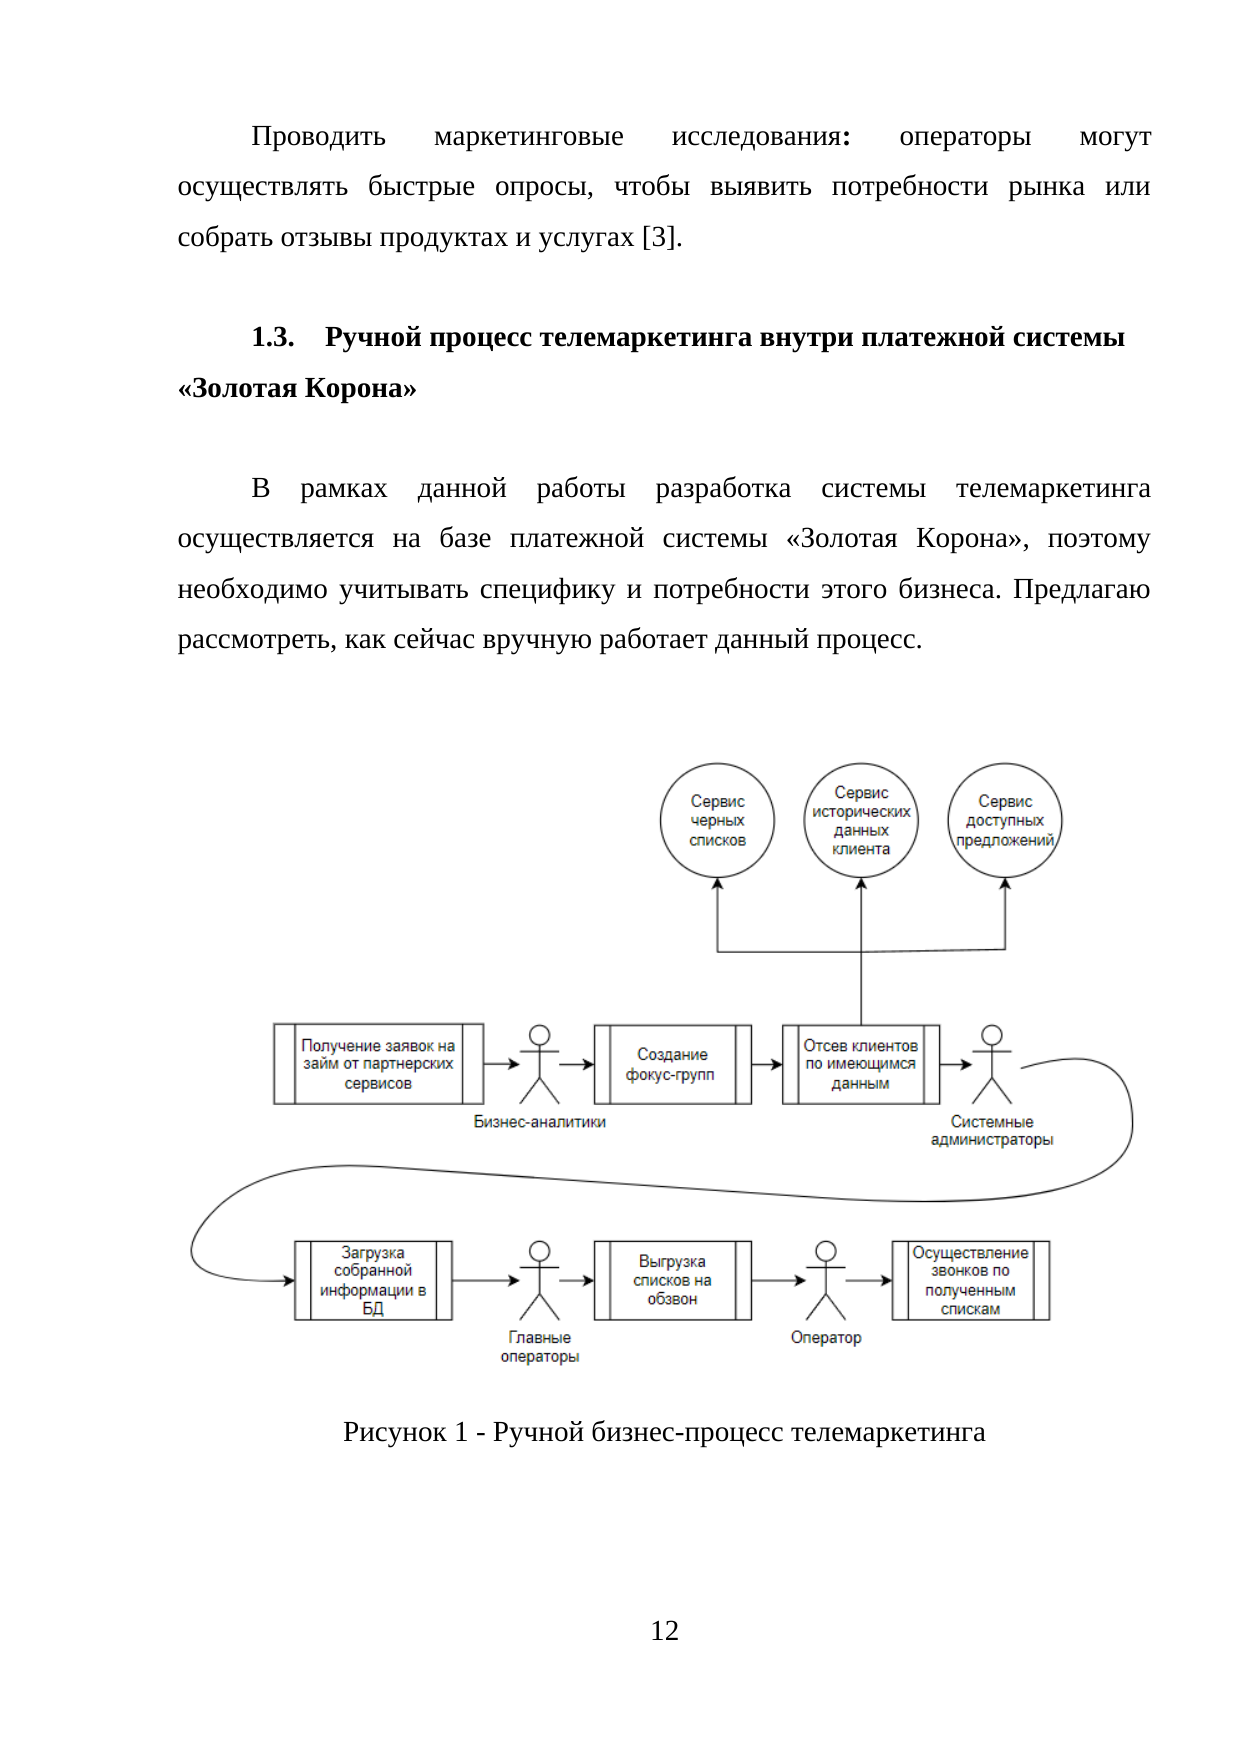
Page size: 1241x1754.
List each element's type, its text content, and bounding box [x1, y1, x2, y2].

subtitle Ручной процесс телемаркетинга внутри платежной системы «Золотая Корона» [177, 319, 1152, 403]
picture [177, 721, 1152, 1398]
text Рисунок 1 - Ручной бизнес-процесс телемаркетинга [177, 1414, 1152, 1448]
text Проводить маркетинговые исследования: операторы могут осуществлять быстрые опросы, чтобы выявить потребности рынка или собрать отзывы продуктах и услугах [3]. [177, 118, 1152, 252]
text В рамках данной работы разработка системы телемаркетинга осуществляется на базе платежной системы «Золотая Корона», поэтому необходимо учитывать специфику и потребности этого бизнеса. Предлагаю рассмотреть, как сейчас вручную работает данный процесс. [177, 470, 1152, 655]
